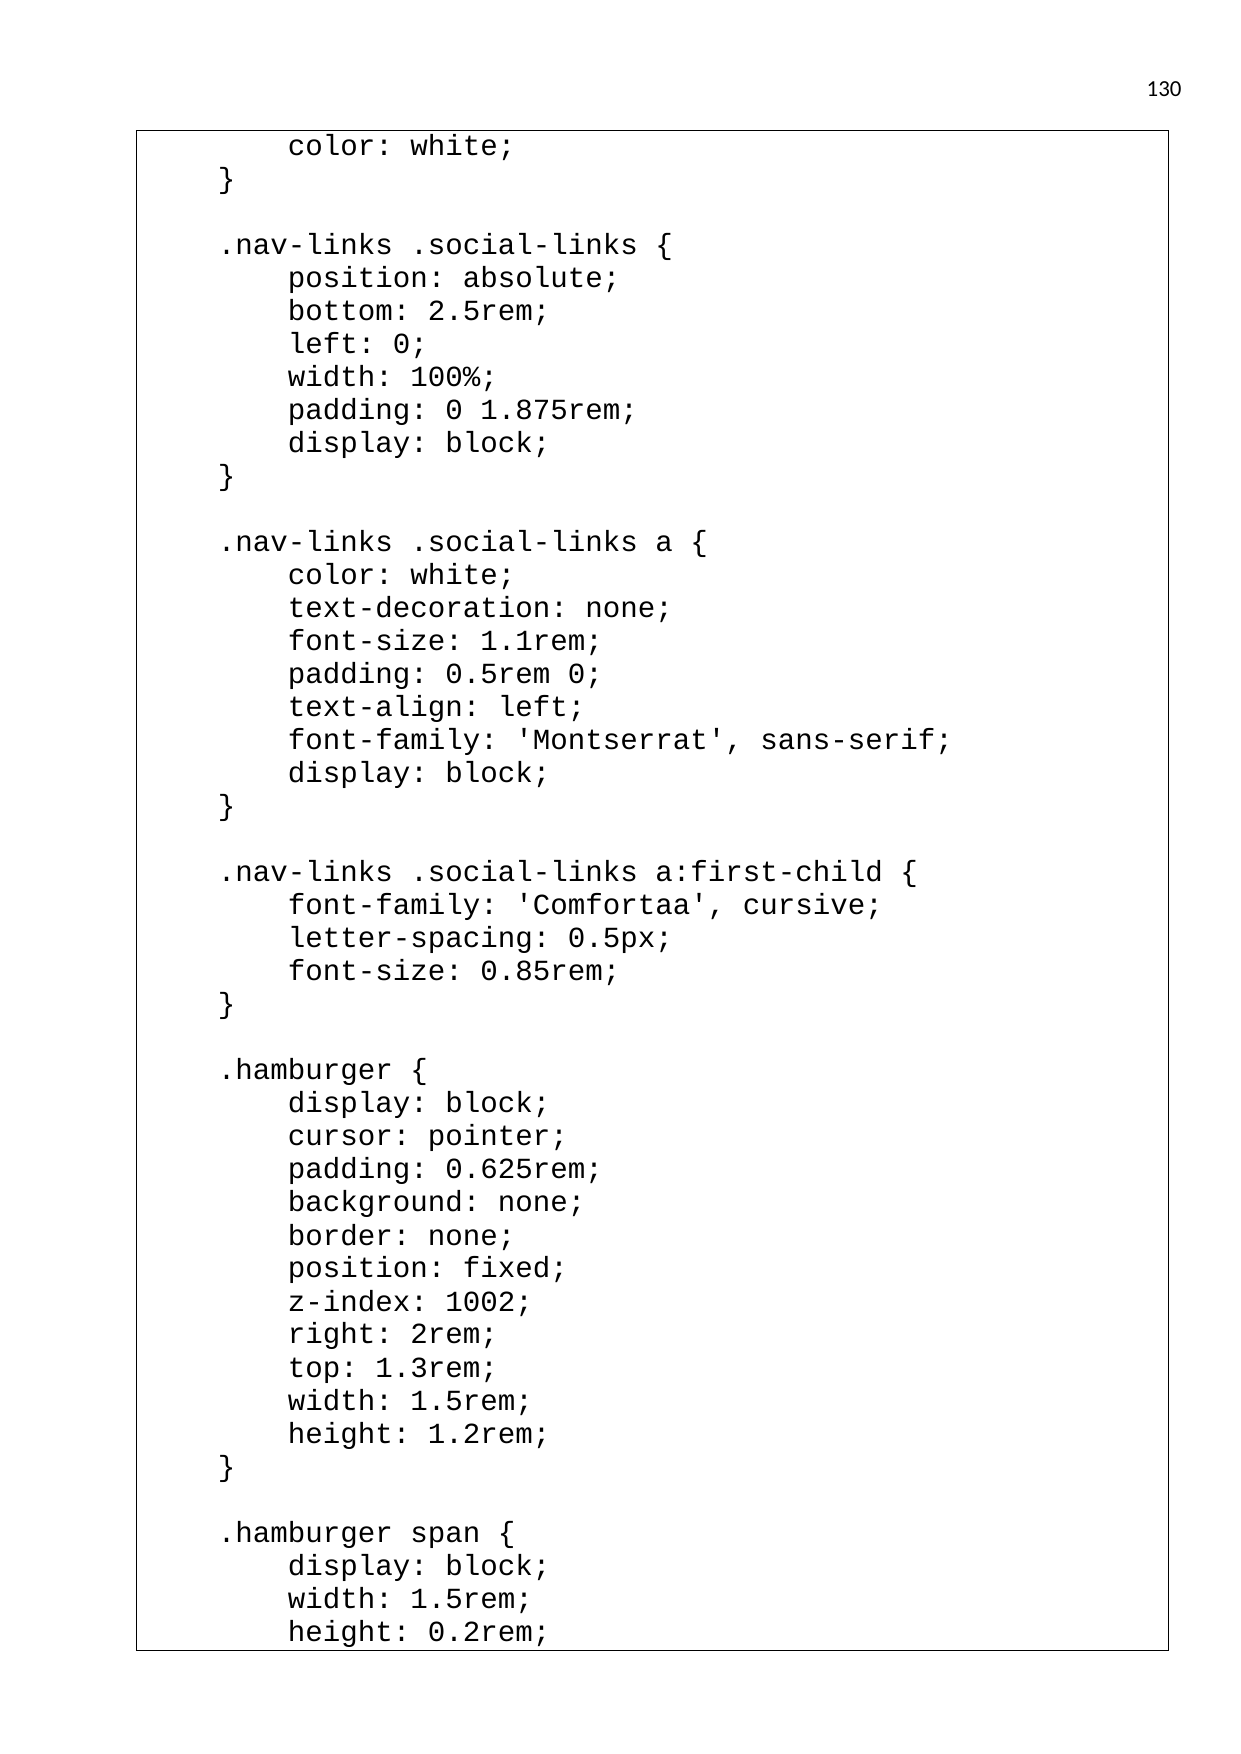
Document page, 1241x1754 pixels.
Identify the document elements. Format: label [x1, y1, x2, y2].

table_header [137, 131, 1168, 1650]
